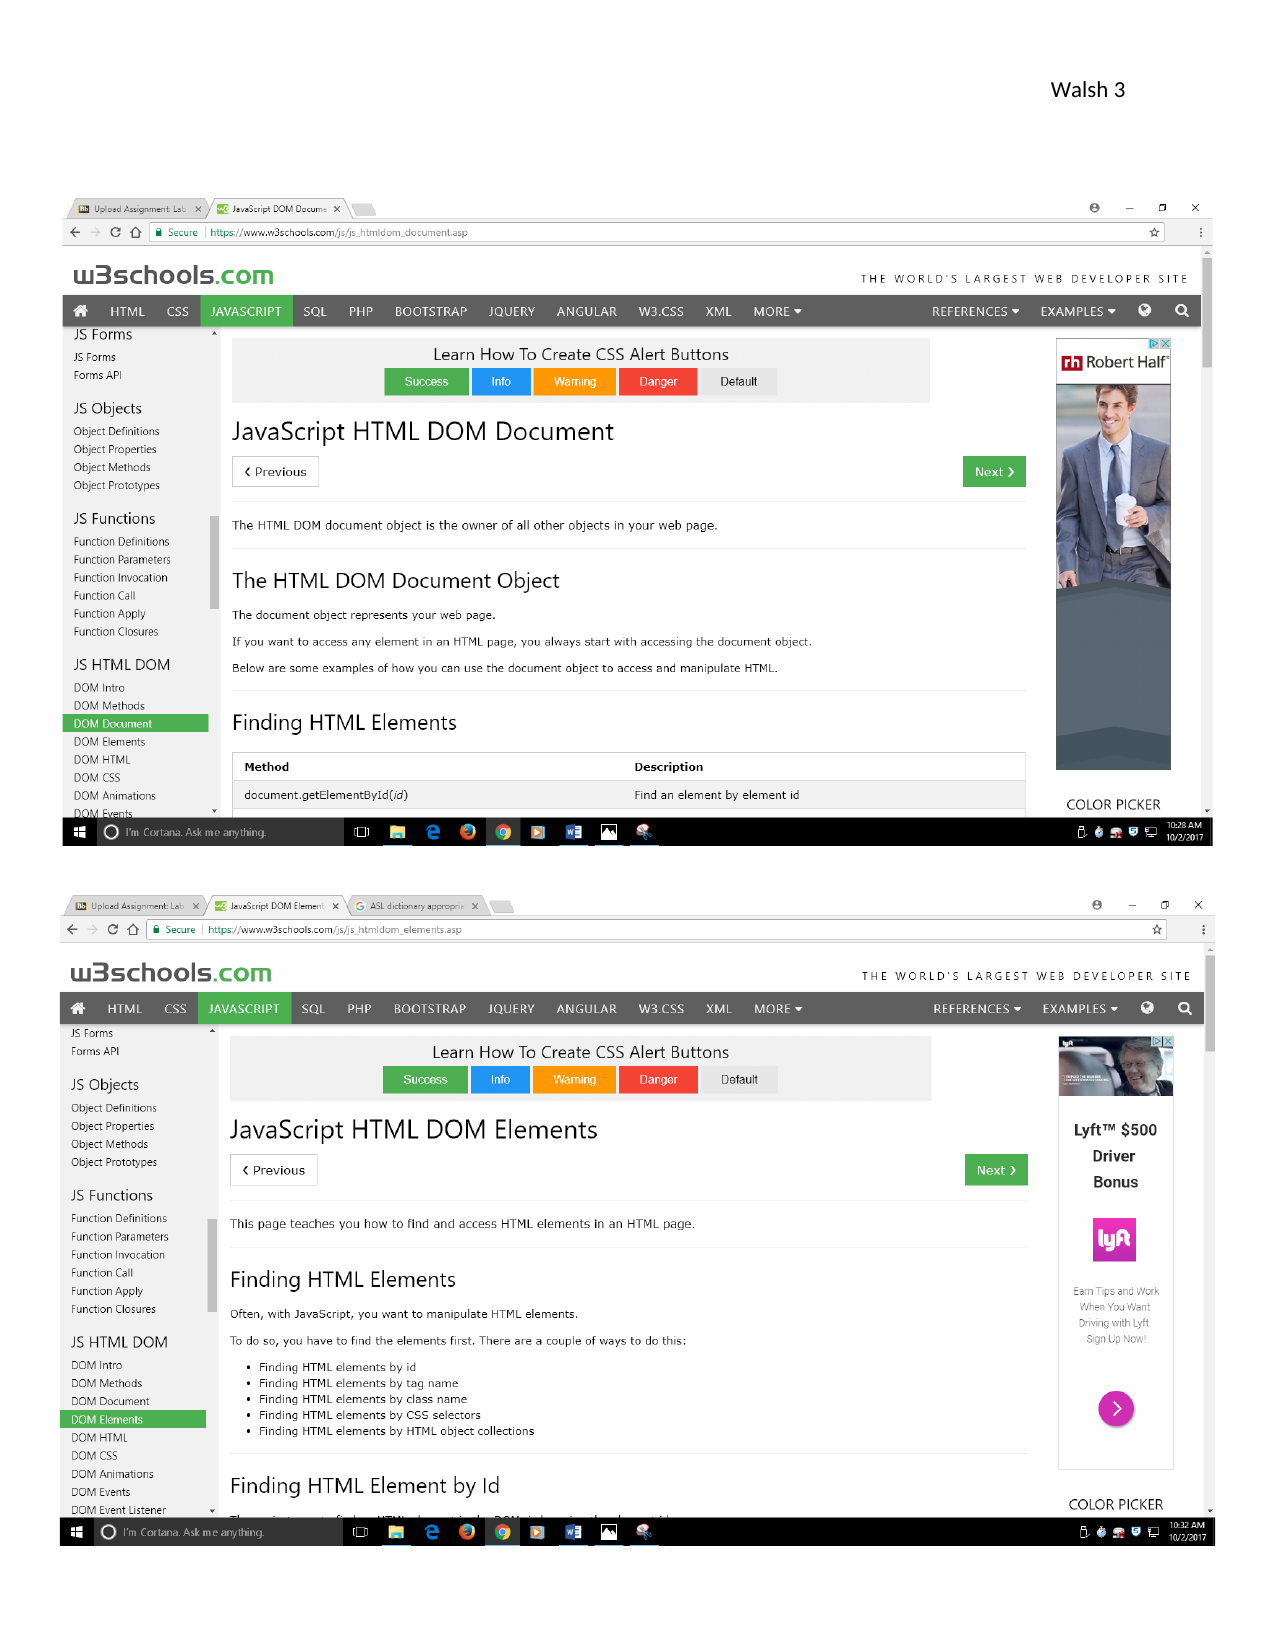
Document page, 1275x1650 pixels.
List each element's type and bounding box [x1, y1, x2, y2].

picture [62, 198, 1213, 846]
picture [59, 895, 1216, 1546]
